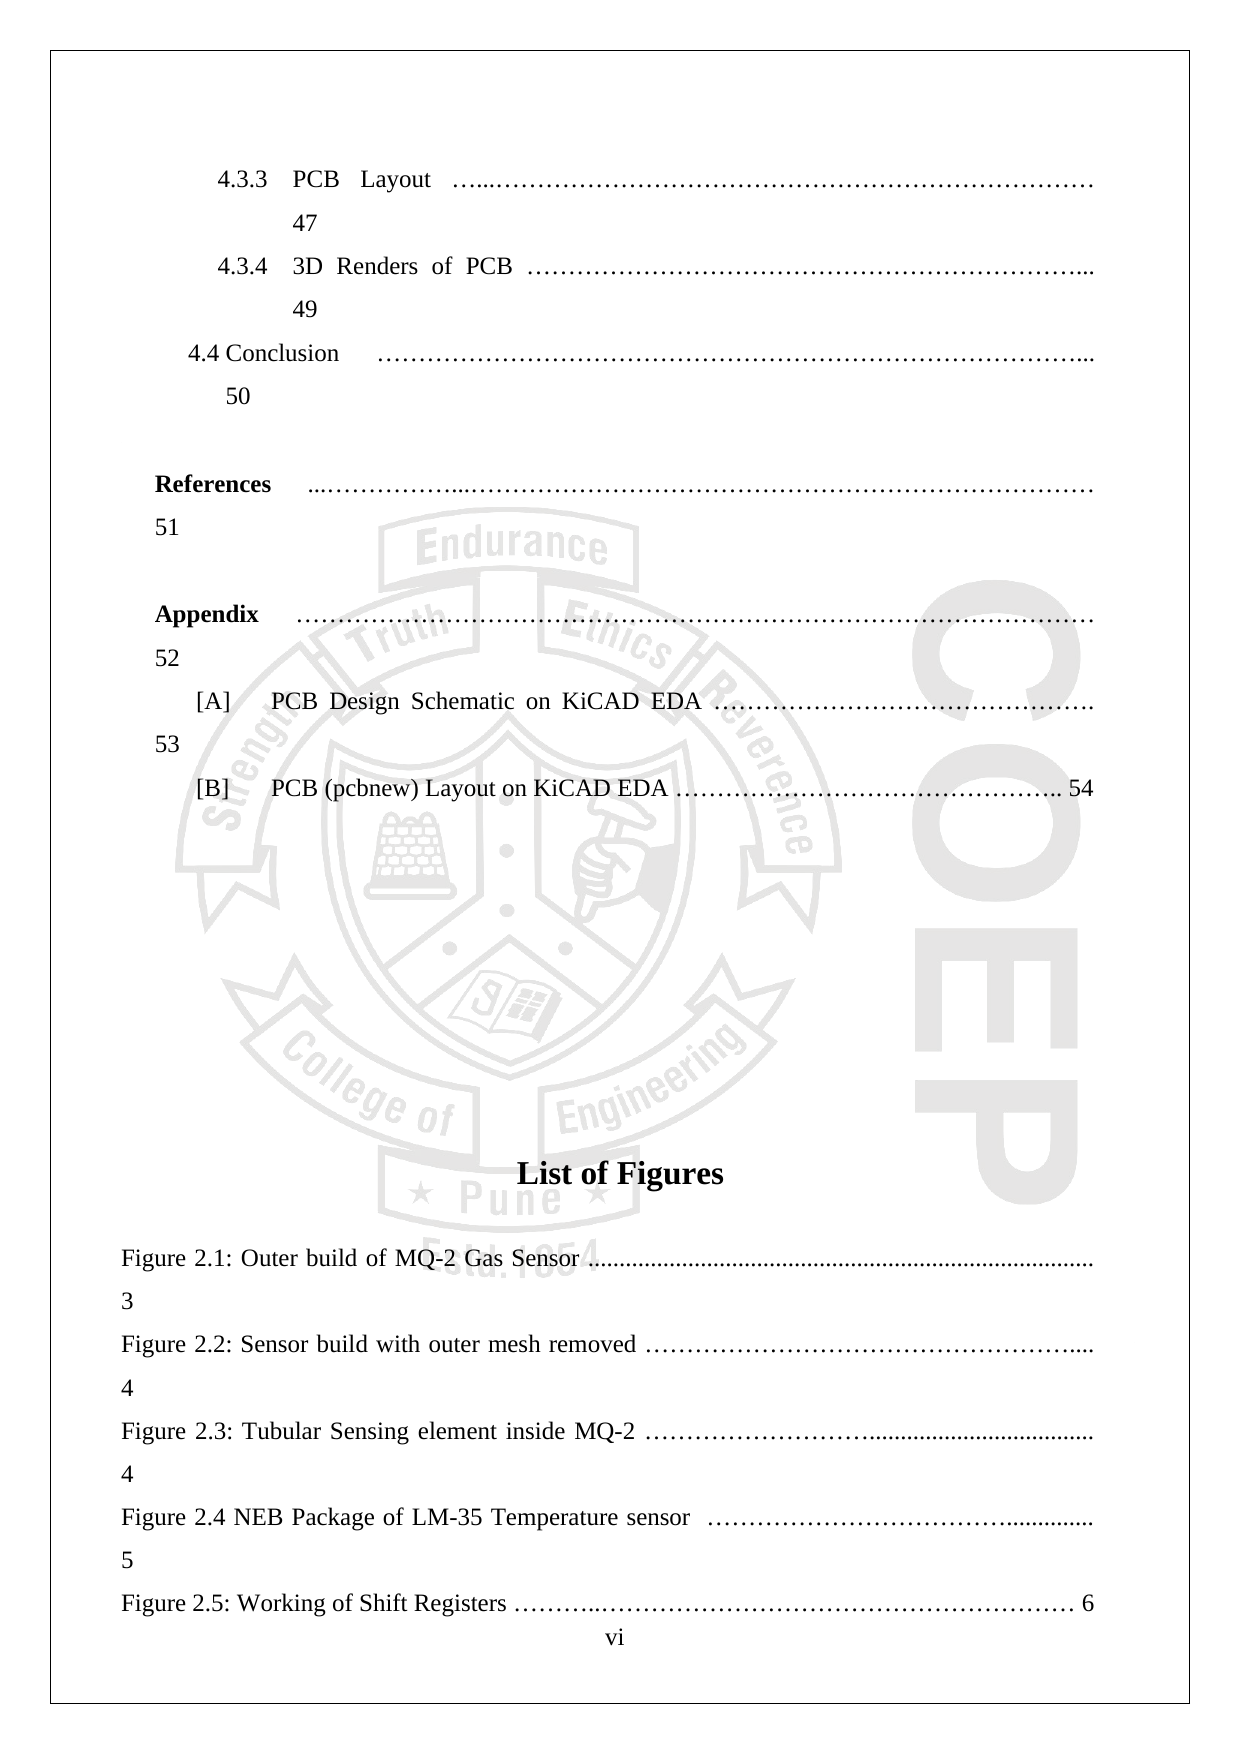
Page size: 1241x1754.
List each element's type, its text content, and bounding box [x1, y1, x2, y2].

text Appendix …………………………………………………………………………………… 52 [154, 599, 1095, 671]
text Figure 2.3: Tubular Sensing element inside MQ-2 ……………………….................................... 4 [121, 1416, 1095, 1488]
text [B] PCB (pcbnew) Layout on KiCAD EDA ……………………………………….. 54 [154, 773, 1095, 802]
text List of Figures [154, 1153, 1086, 1191]
text Figure 2.5: Working of Shift Registers ………..………………………………………………… 6 [121, 1588, 1095, 1617]
text References ...……………...………………………………………………………………… 51 [154, 469, 1095, 541]
text Figure 2.4 NEB Package of LM-35 Temperature sensor ……………………………….............. 5 [121, 1502, 1095, 1574]
text Figure 2.2: Sensor build with outer mesh removed …………………………………………….... 4 [121, 1329, 1095, 1401]
list Conclusion …………………………………………………………………………... 50 [188, 338, 1095, 410]
list PCB Layout …...……………………………………………………………… 47 [217, 164, 1095, 236]
text Figure 2.1: Outer build of MQ-2 Gas Sensor ................................................................................. 3 [121, 1243, 1095, 1315]
list 3D Renders of PCB …………………………………………………………... 49 [217, 251, 1095, 323]
text [A] PCB Design Schematic on KiCAD EDA ………………………………………. 53 [154, 686, 1095, 758]
